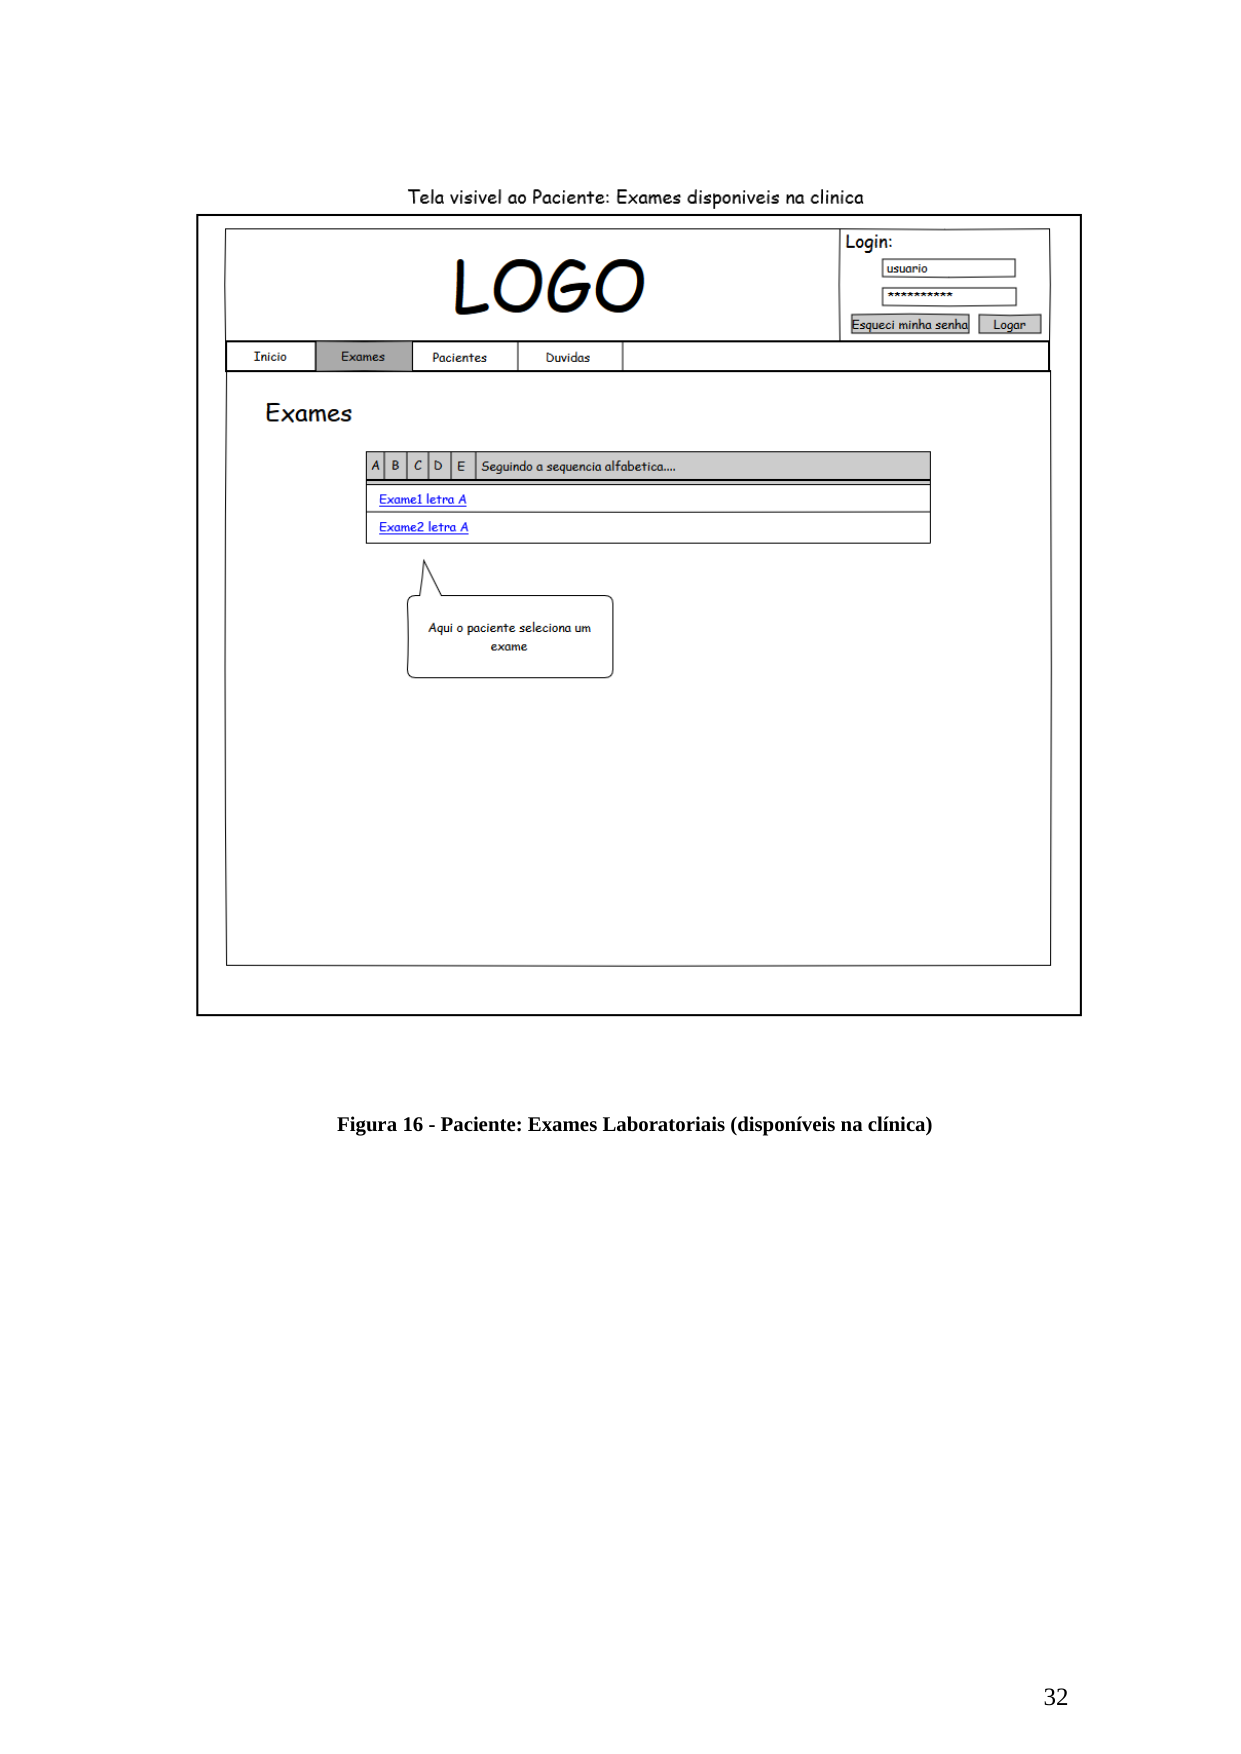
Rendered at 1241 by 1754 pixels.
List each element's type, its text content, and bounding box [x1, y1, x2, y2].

picture [147, 177, 1122, 1085]
text Figura 16 - Paciente: Exames Laboratoriais (disponíveis na clínica) [148, 1112, 1122, 1136]
